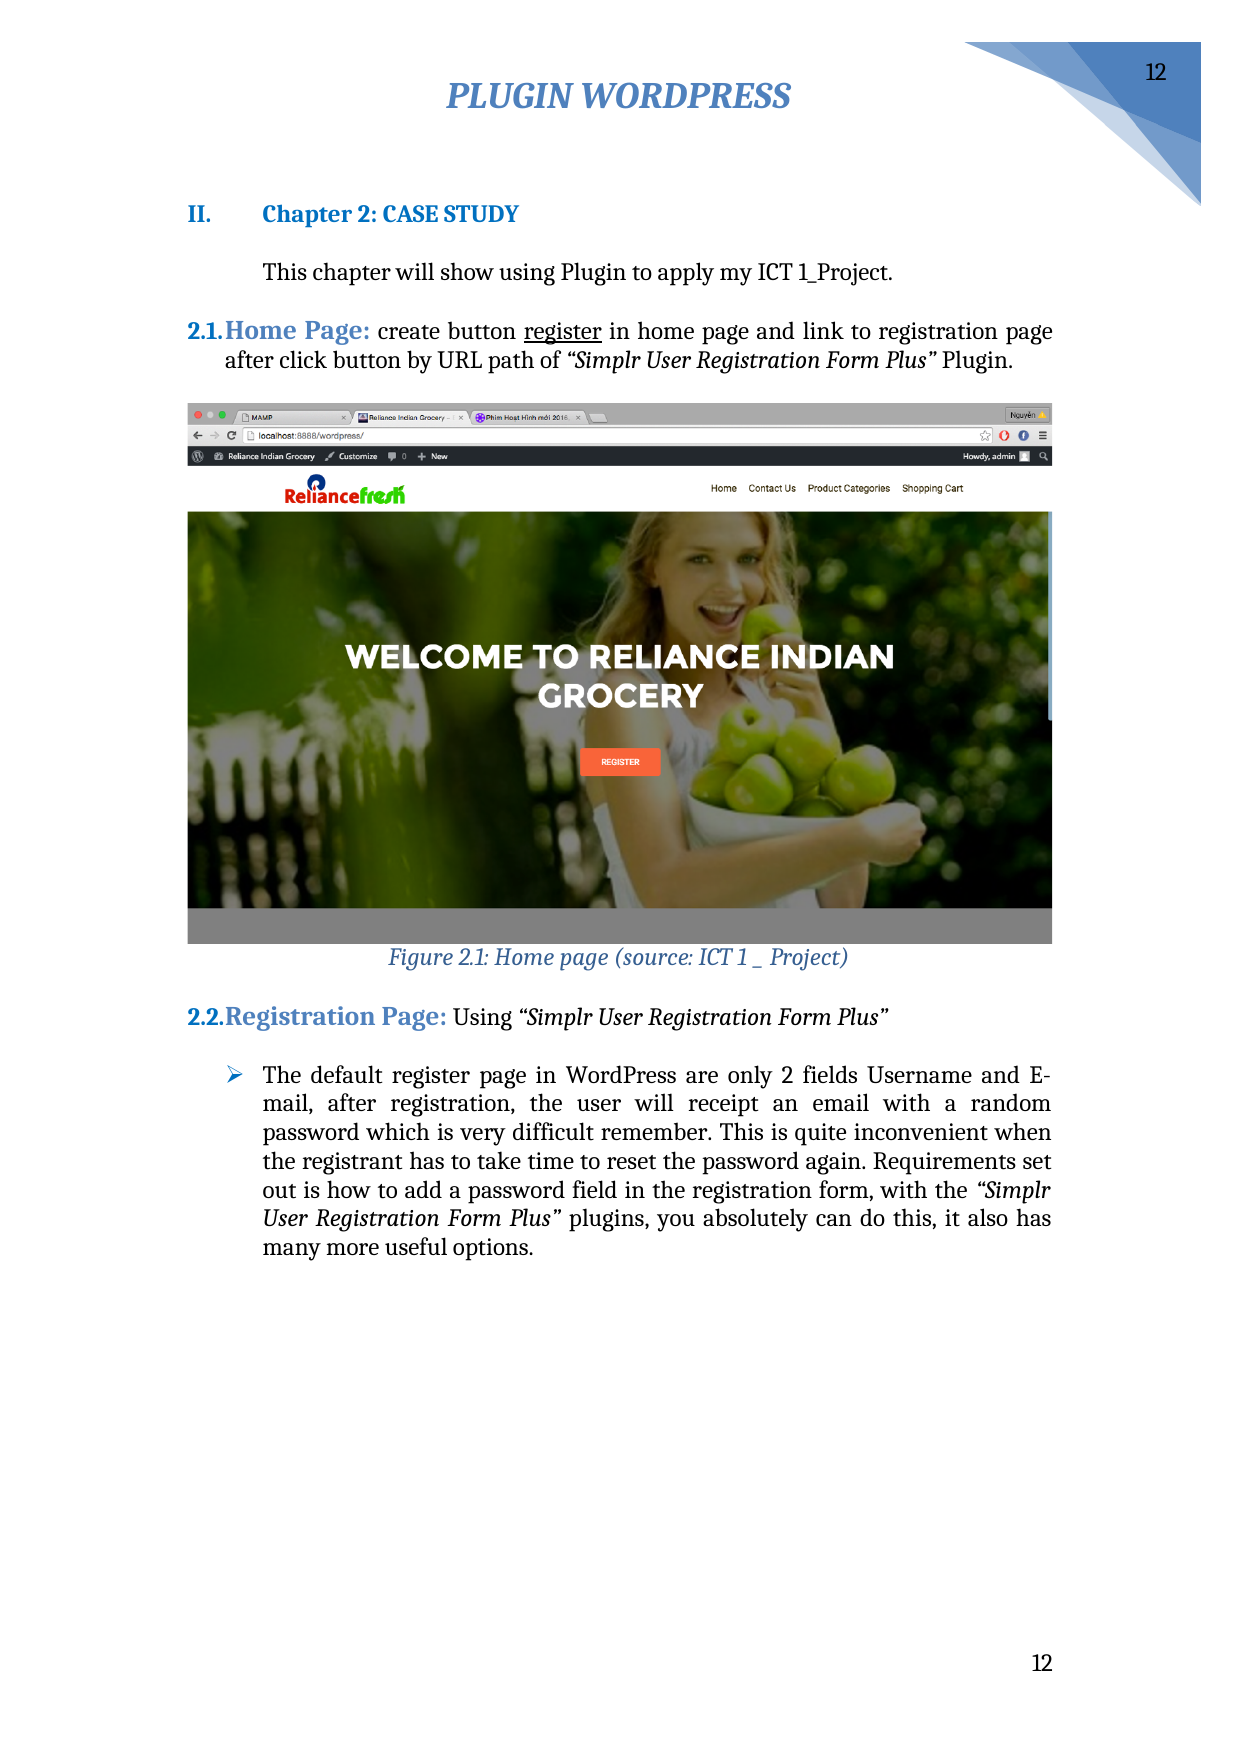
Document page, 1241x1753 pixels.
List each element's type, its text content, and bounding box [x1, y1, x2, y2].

picture [187, 403, 1053, 944]
list The default register page in WordPress are only 2 fields Username and E-mail, after registration, the user will receipt an email with a random password which is very difficult remember. This is quite inconvenient when the registrant has to take time to reset the password again. Requirements set out is how to add a password field in the registration form, with the “Simplr User Registration Form Plus” plugins, you absolutely can do this, it also has many more useful options. [225, 1061, 1053, 1262]
list Registration Page: Using “Simplr User Registration Form Plus” [187, 1001, 1053, 1032]
picture [963, 42, 1201, 206]
list Home Page: create button register in home page and link to registration page after click button by URL path of “Simplr User Registration Form Plus” Plugin. [187, 315, 1053, 375]
subtitle Chapter 2: CASE STUDY [187, 200, 1053, 229]
text Figure 2.1: Home page (source: ICT 1 _ Project) [187, 944, 1053, 972]
text This chapter will show using Plugin to apply my ICT 1_Project. [187, 257, 1053, 286]
